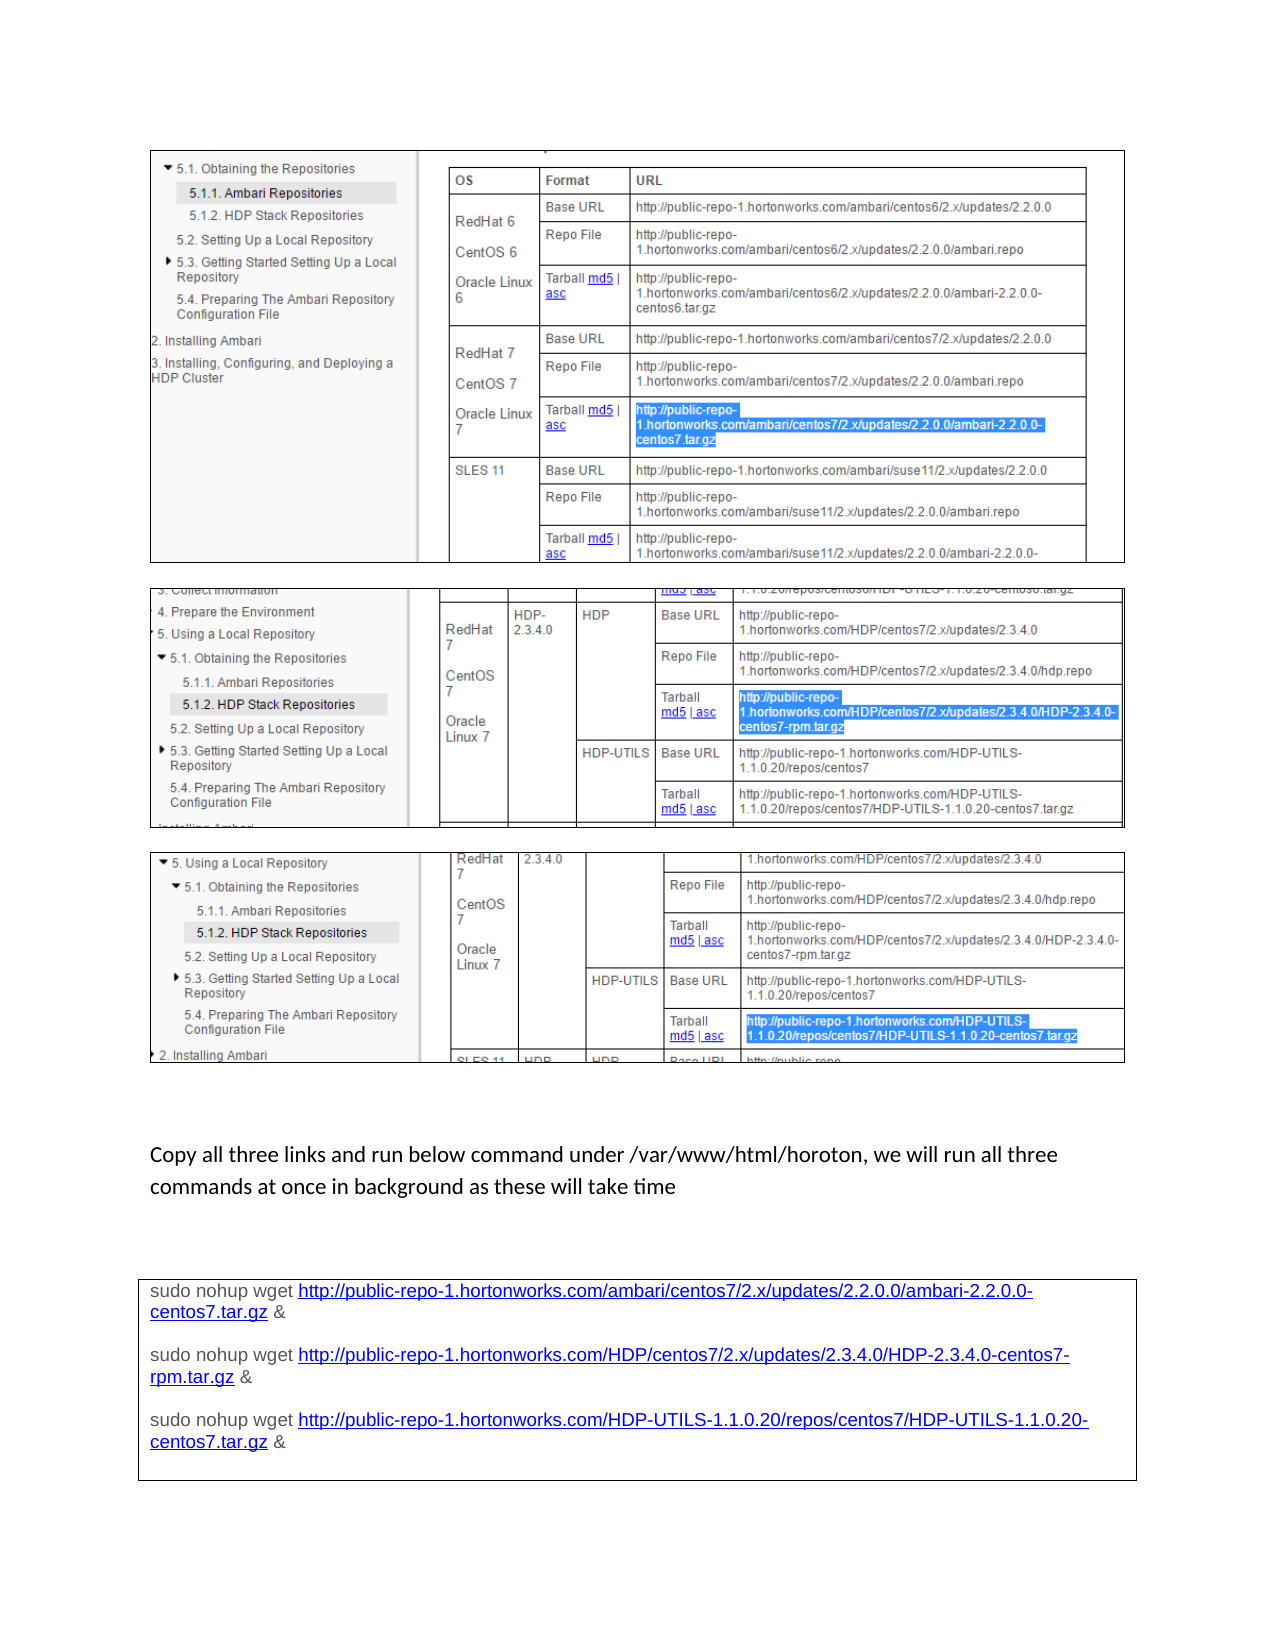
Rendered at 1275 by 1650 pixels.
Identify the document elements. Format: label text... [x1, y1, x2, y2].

text Copy all three links and run below command under /var/www/html/horoton, we will run all three commands at once in background as these will take time [150, 1140, 1125, 1201]
picture [151, 853, 1124, 1062]
picture [151, 589, 1124, 827]
picture [151, 151, 1124, 562]
table_header sudo nohup wget http://public-repo-1.hortonworks.com/ambari/centos7/2.x/updates/2.2.0.0/ambari-2.2.0.0-centos7.tar.gz & sudo nohup wget http://public-repo-1.hortonworks.com/HDP/centos7/2.x/updates/2.3.4.0/HDP-2.3.4.0-centos7-rpm.tar.gz & sudo nohup wget http://public-repo-1.hortonworks.com/HDP-UTILS-1.1.0.20/repos/centos7/HDP-UTILS-1.1.0.20-centos7.tar.gz & [139, 1280, 1136, 1480]
